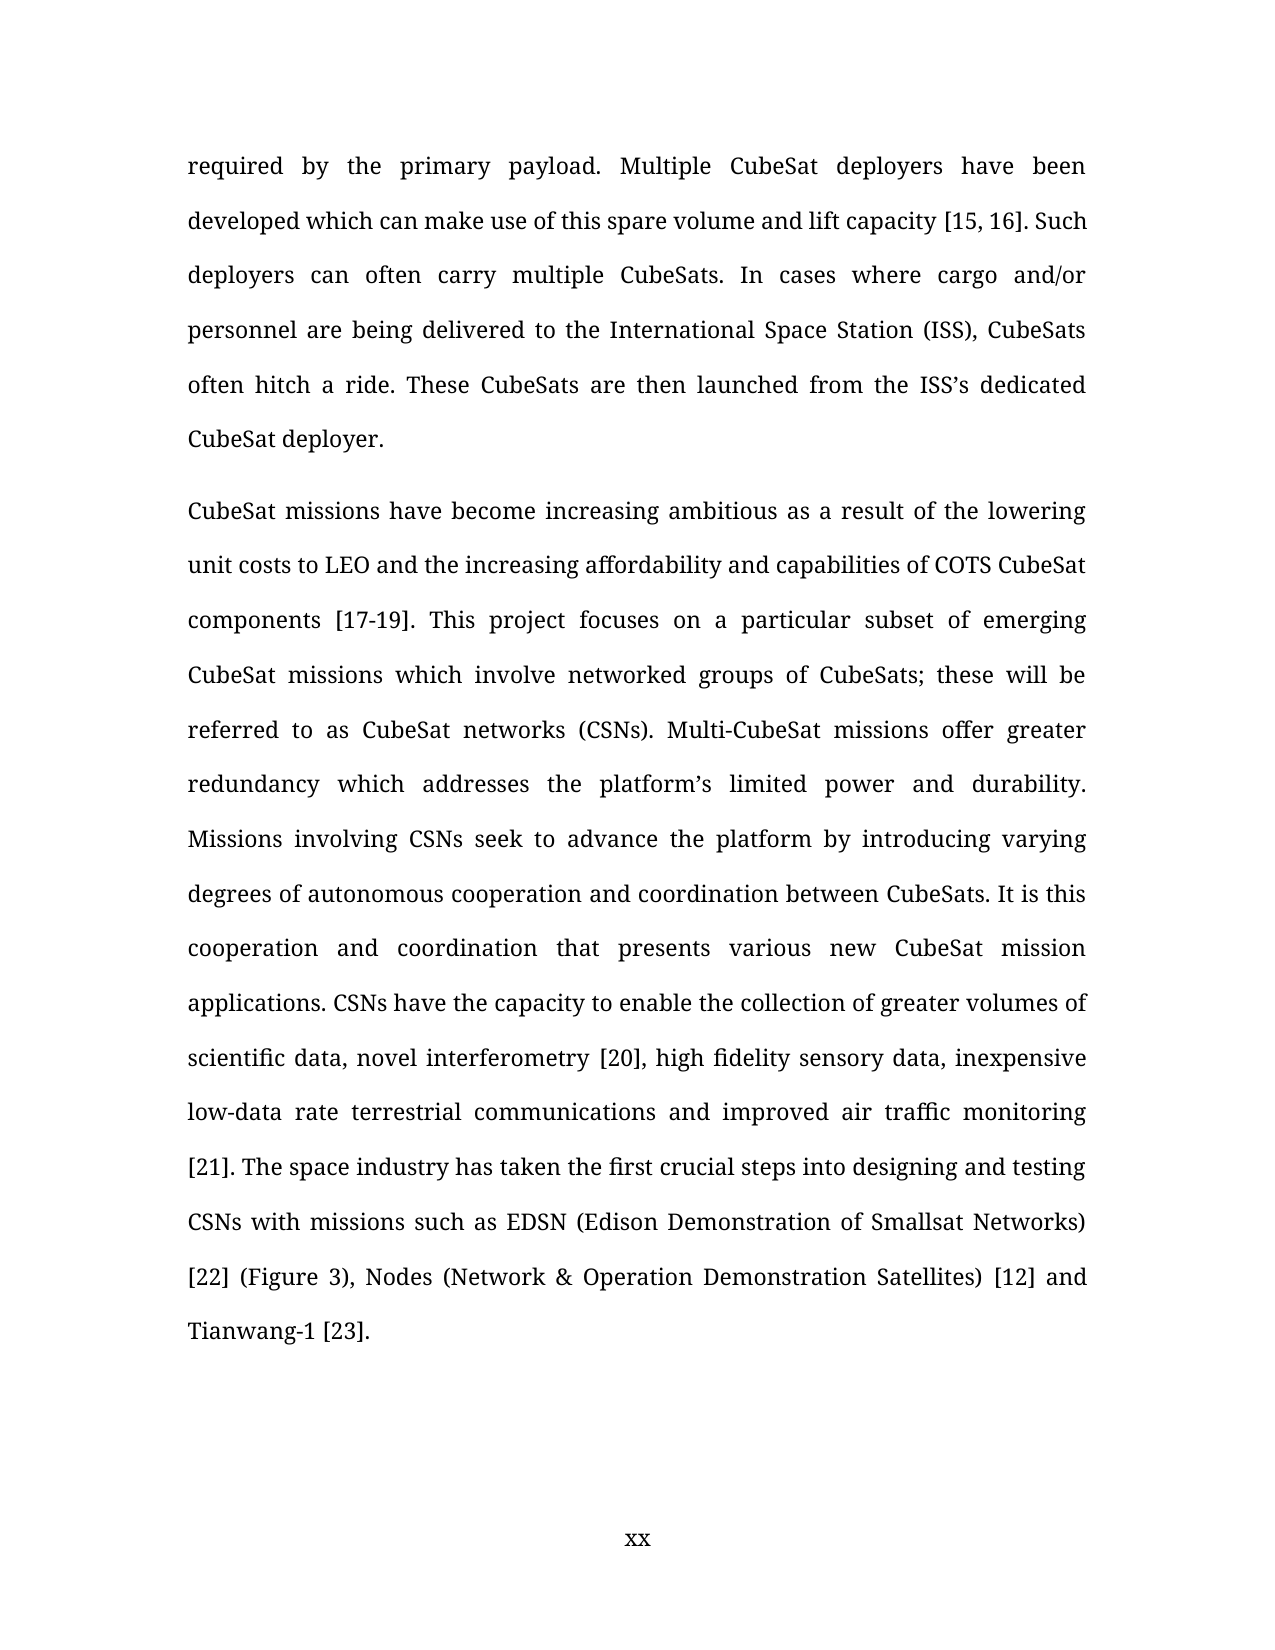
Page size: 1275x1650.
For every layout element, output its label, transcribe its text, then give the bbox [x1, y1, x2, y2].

text CubeSat missions have become increasing ambitious as a result of the lowering unit costs to LEO and the increasing affordability and capabilities of COTS CubeSat components [17-19]. This project focuses on a particular subset of emerging CubeSat missions which involve networked groups of CubeSats; these will be referred to as CubeSat networks (CSNs). Multi-CubeSat missions offer greater redundancy which addresses the platform’s limited power and durability. Missions involving CSNs seek to advance the platform by introducing varying degrees of autonomous cooperation and coordination between CubeSats. It is this cooperation and coordination that presents various new CubeSat mission applications. CSNs have the capacity to enable the collection of greater volumes of scientific data, novel interferometry [20], high fidelity sensory data, inexpensive low-data rate terrestrial communications and improved air traffic monitoring [21]. The space industry has taken the first crucial steps into designing and testing CSNs with missions such as EDSN (Edison Demonstration of Smallsat Networks) [22] (Figure 3), Nodes (Network & Operation Demonstration Satellites) [12] and Tianwang-1 [23]. [187, 495, 1087, 1346]
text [187, 150, 1087, 455]
